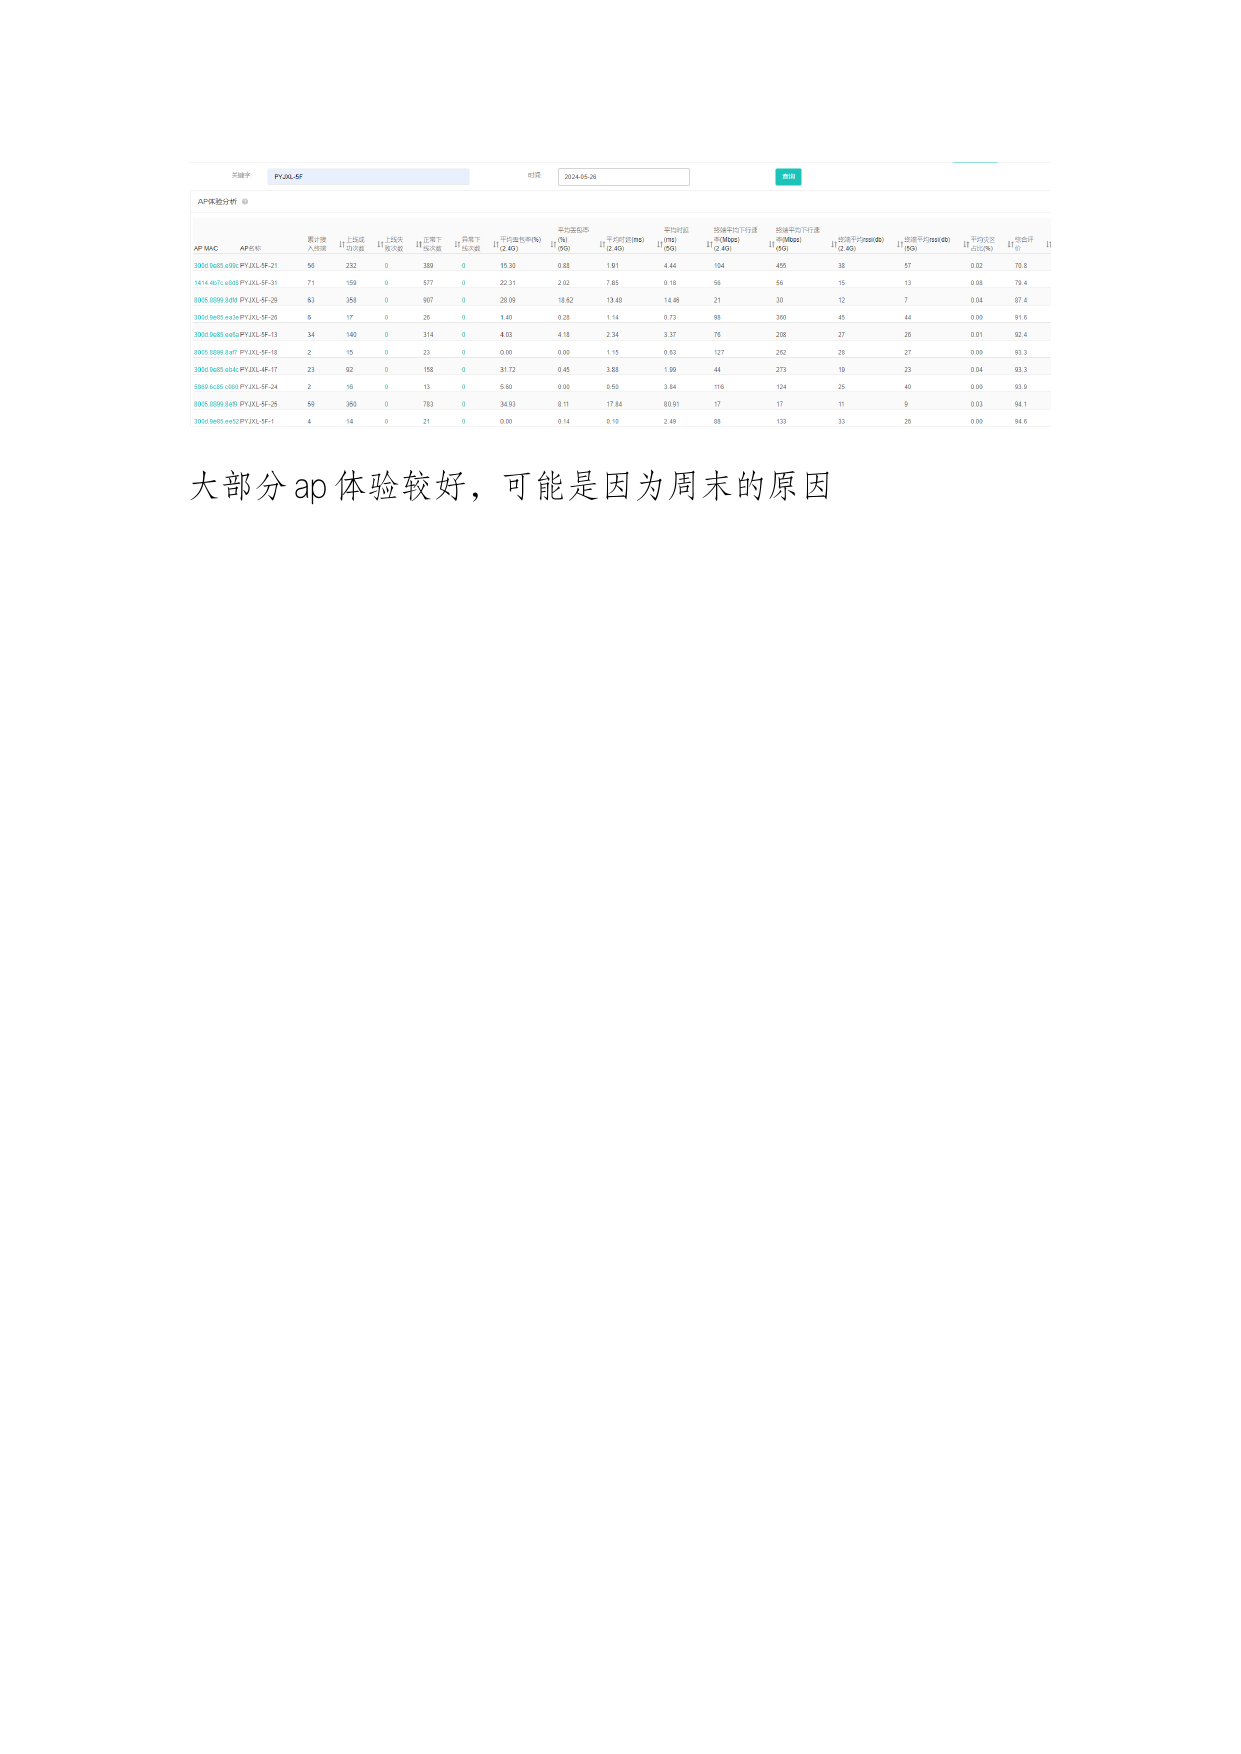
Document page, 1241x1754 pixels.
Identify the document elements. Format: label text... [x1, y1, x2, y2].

text 大部分ap体验较好，可能是因为周末的原因 [187, 454, 1053, 519]
picture [187, 162, 1051, 427]
